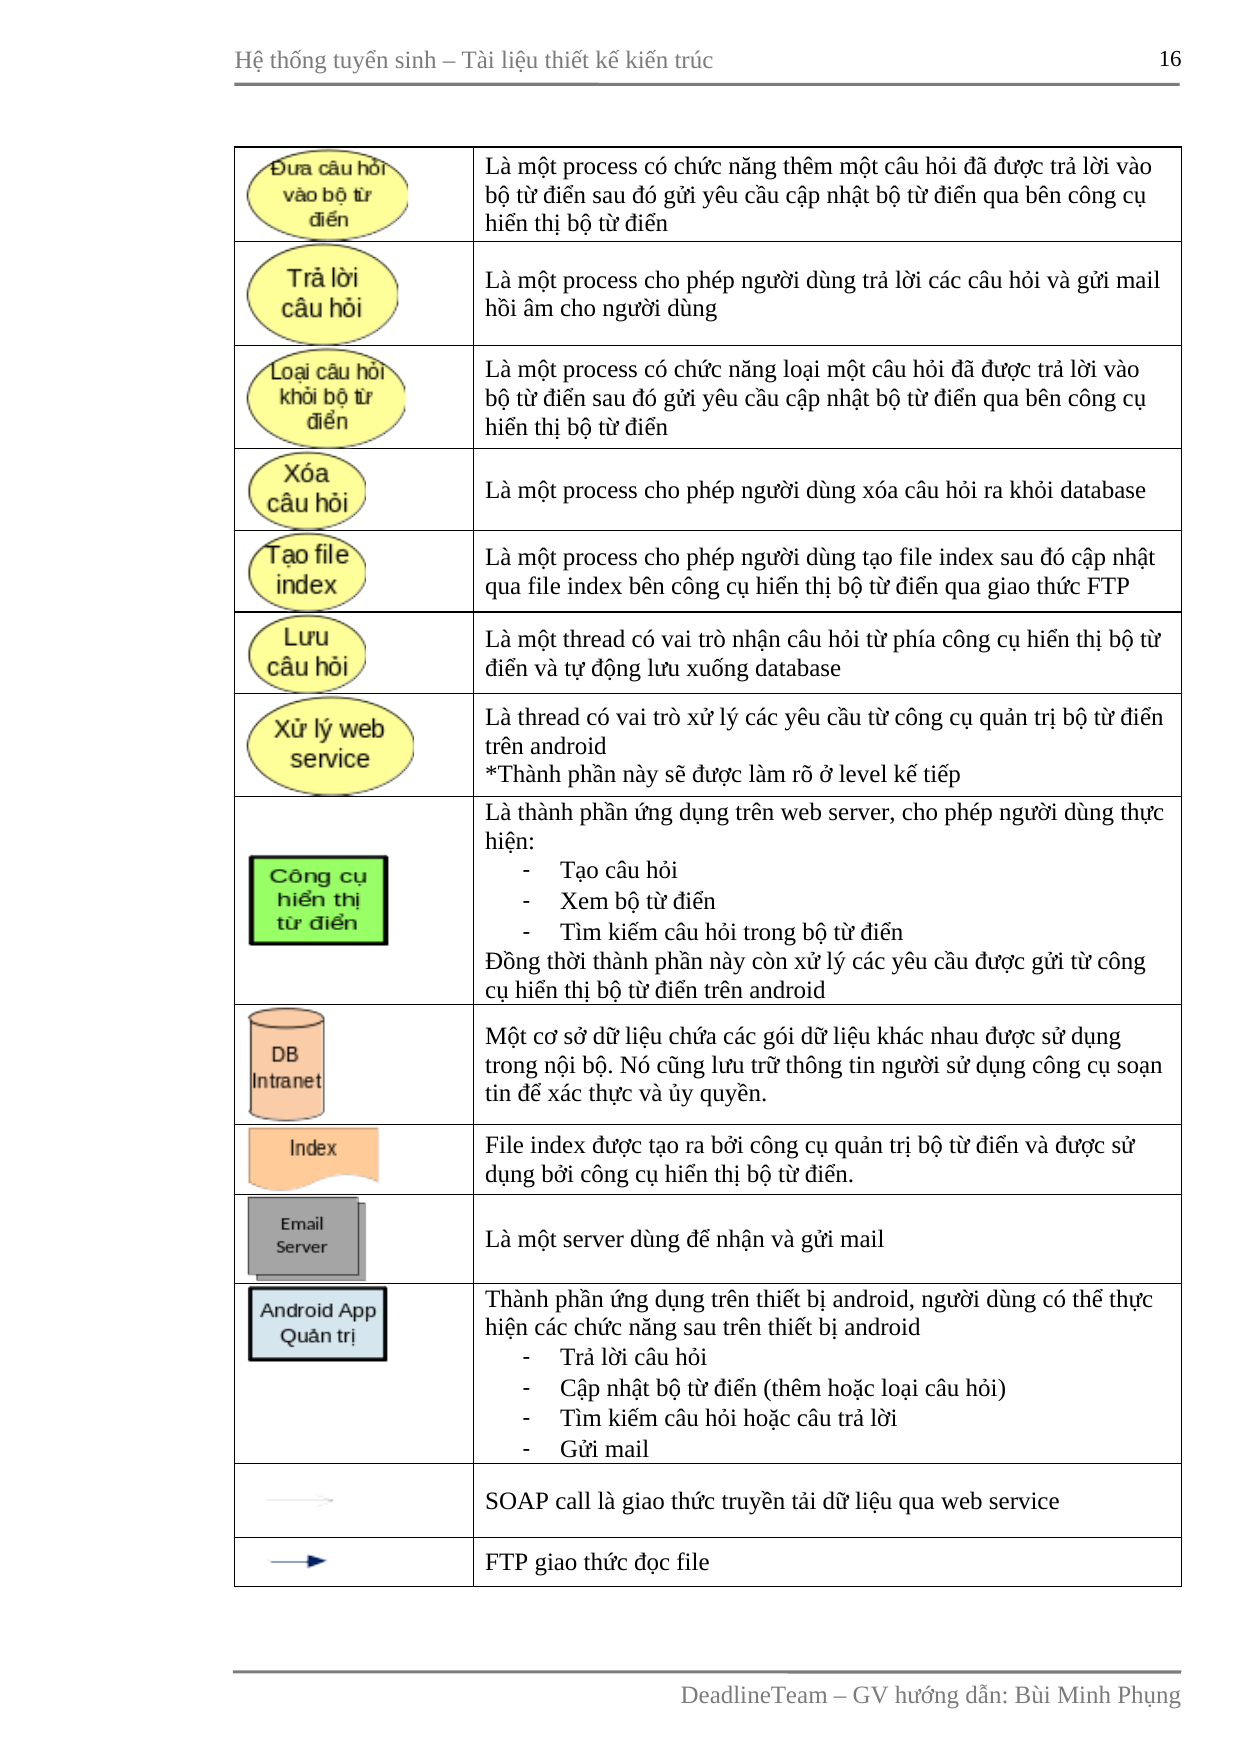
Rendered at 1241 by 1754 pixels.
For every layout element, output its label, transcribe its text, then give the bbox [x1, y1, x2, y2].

table_cell FTP giao thức đọc file [474, 1538, 1181, 1586]
table_cell [235, 531, 297, 611]
table_cell File index được tạo ra bởi công cụ quản trị bộ từ điển và được sử dụng bởi công cụ hiển thị bộ từ điển. [474, 1125, 1181, 1194]
table_cell [235, 346, 473, 448]
table_cell [235, 148, 313, 241]
table_cell [317, 613, 473, 693]
table_cell [235, 1284, 473, 1463]
table_cell [235, 1538, 473, 1586]
table_cell Là thread có vai trò xử lý các yêu cầu từ công cụ quản trị bộ từ điển trên android *Thành phần này sẽ được làm rõ ở level kế tiếp [474, 694, 1181, 796]
table_cell Là một thread có vai trò nhận câu hỏi từ phía công cụ hiển thị bộ từ điển và tự động lưu xuống database [474, 613, 1181, 693]
table_cell [344, 148, 473, 241]
table_cell Là một process cho phép người dùng tạo file index sau đó cập nhật qua file index bên công cụ hiển thị bộ từ điển qua giao thức FTP [474, 531, 1181, 611]
table_cell SOAP call là giao thức truyền tải dữ liệu qua web service [474, 1464, 1181, 1537]
table_cell Là một process cho phép người dùng xóa câu hỏi ra khỏi database [474, 449, 1181, 530]
table_cell [336, 242, 473, 345]
table_cell [235, 242, 310, 345]
table_cell [235, 797, 473, 1004]
table_cell Là một server dùng để nhận và gửi mail [474, 1195, 1181, 1283]
table_cell [235, 1005, 473, 1123]
table_cell Là một process có chức năng thêm một câu hỏi đã được trả lời vào bộ từ điển sau đó gửi yêu cầu cập nhật bộ từ điển qua bên công cụ hiển thị bộ từ điển [474, 148, 1181, 241]
table_cell [235, 613, 297, 693]
table_cell [235, 1125, 473, 1194]
table_cell [235, 449, 473, 530]
table_cell Một cơ sở dữ liệu chứa các gói dữ liệu khác nhau được sử dụng trong nội bộ. Nó cũng lưu trữ thông tin người sử dụng công cụ soạn tin để xác thực và ủy quyền. [474, 1005, 1181, 1123]
table_cell Là thành phần ứng dụng trên web server, cho phép người dùng thực hiện: Tạo câu hỏi Xem bộ từ điển Tìm kiếm câu hỏi trong bộ từ điển Đồng thời thành phần này còn xử lý các yêu cầu được gửi từ công cụ hiển thị bộ từ điển trên android [474, 797, 1181, 1004]
table_cell [235, 694, 473, 796]
table_cell [235, 1195, 473, 1283]
table_cell [235, 1464, 473, 1537]
table_cell Là một process cho phép người dùng trả lời các câu hỏi và gửi mail hồi âm cho người dùng [474, 242, 1181, 345]
table_cell Thành phần ứng dụng trên thiết bị android, người dùng có thể thực hiện các chức năng sau trên thiết bị android Trả lời câu hỏi Cập nhật bộ từ điển (thêm hoặc loại câu hỏi) Tìm kiếm câu hỏi hoặc câu trả lời Gửi mail [474, 1284, 1181, 1463]
table_cell Là một process có chức năng loại một câu hỏi đã được trả lời vào bộ từ điển sau đó gửi yêu cầu cập nhật bộ từ điển qua bên công cụ hiển thị bộ từ điển [474, 346, 1181, 448]
table_cell [317, 531, 473, 611]
